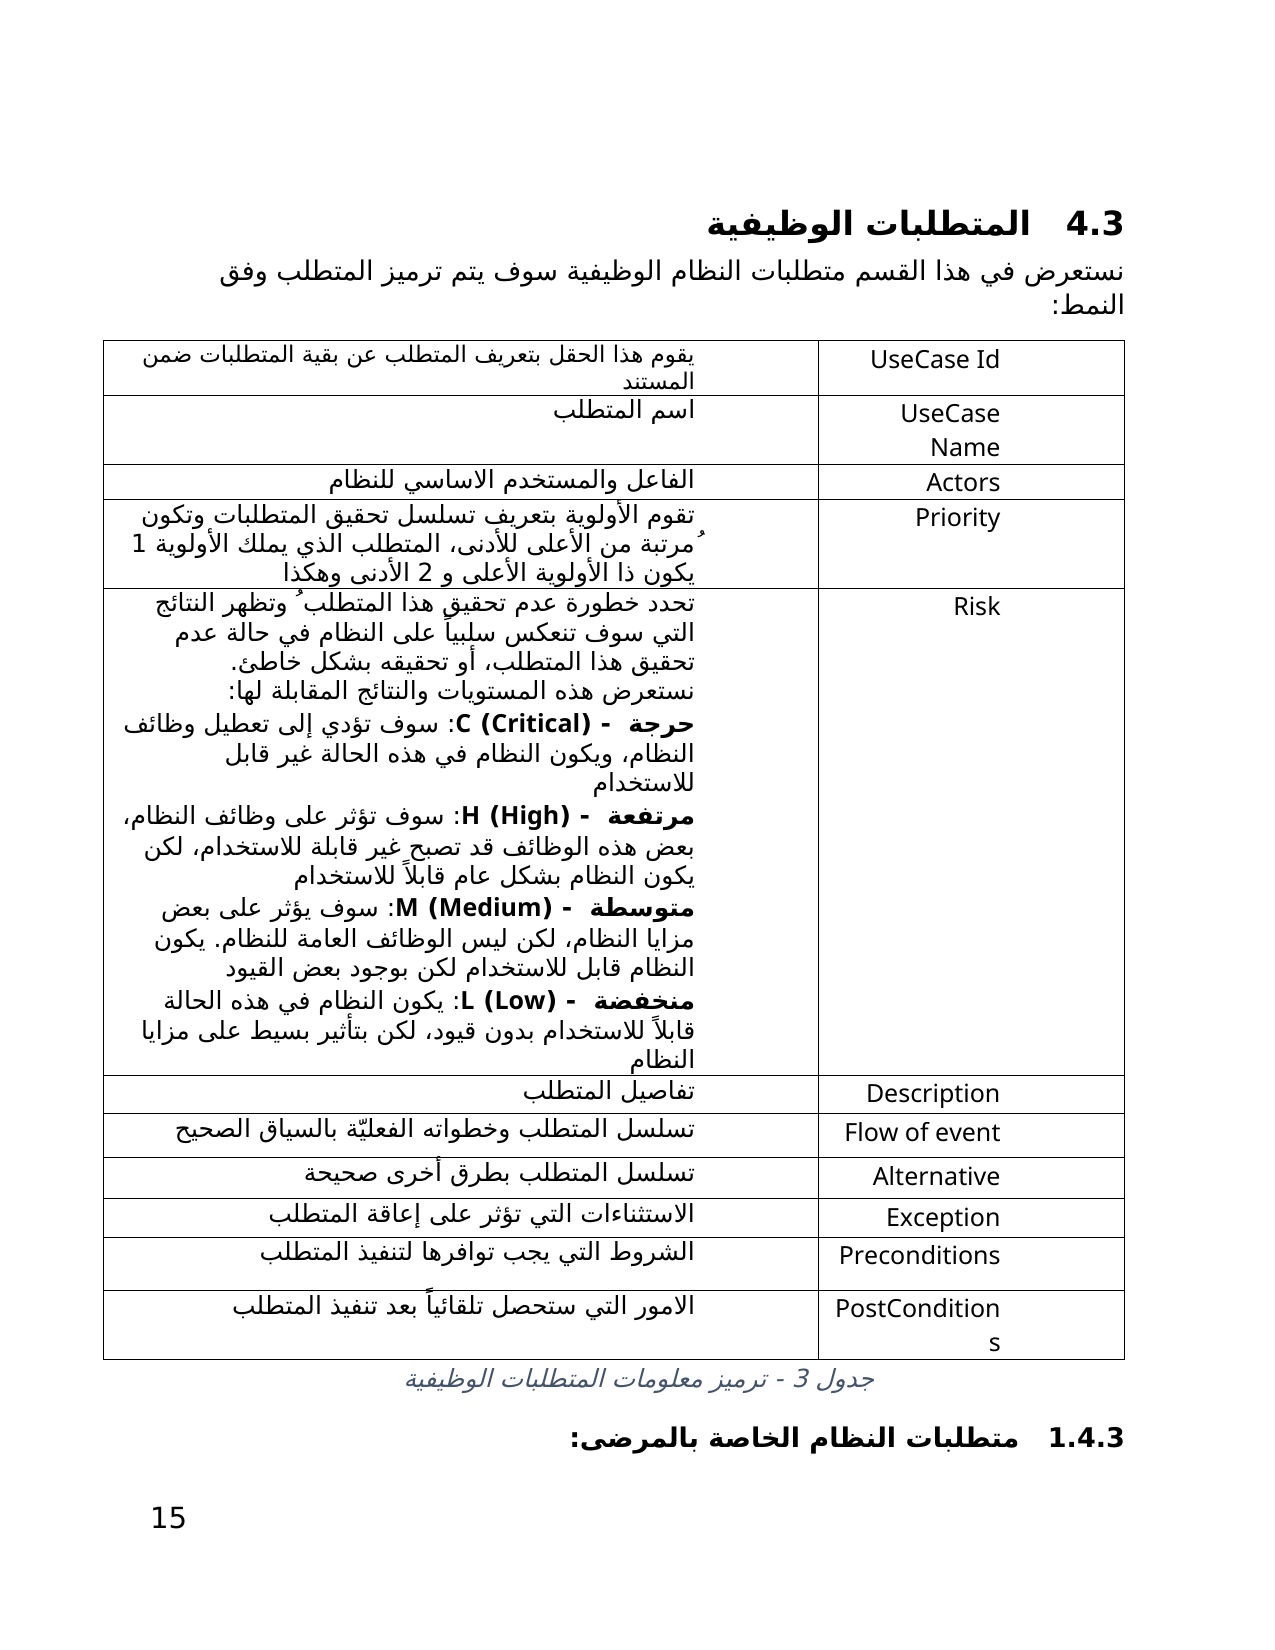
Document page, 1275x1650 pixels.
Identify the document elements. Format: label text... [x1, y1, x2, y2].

table_cell تحدد خطورة عدم تحقيق هذا المتطلب ُ وتظهر النتائج التي سوف تنعكس سلبياً على النظام في حالة عدم تحقيق هذا المتطلب، أو تحقيقه بشكل خاطئ. نستعرض هذه المستويات والنتائج المقابلة لها: حرجة - (Critical) C: سوف تؤدي إلى تعطيل وظائف النظام، ويكون النظام في هذه الحالة غير قابل للاستخدام مرتفعة - (High) H: سوف تؤثر على وظائف النظام، بعض هذه الوظائف قد تصبح غير قابلة للاستخدام، لكن يكون النظام بشكل عام قابلاً للاستخدام متوسطة - (Medium) M: سوف يؤثر على بعض مزايا النظام، لكن ليس الوظائف العامة للنظام. يكون النظام قابل للاستخدام لكن بوجود بعض القيود منخفضة - (Low) L: يكون النظام في هذه الحالة قابلاً للاستخدام بدون قيود، لكن بتأثير بسيط على مزايا النظام [104, 589, 818, 1075]
table_cell الاستثناءات التي تؤثر على إعاقة المتطلب [104, 1199, 818, 1237]
table_cell تقوم الأولوية بتعريف تسلسل تحقيق المتطلبات وتكون ُمرتبة من الأعلى للأدنى، المتطلب الذي يملك الأولوية 1 يكون ذا الأولوية الأعلى و 2 الأدنى وهكذا [104, 500, 818, 587]
table_cell PostConditions [819, 1291, 1124, 1359]
title 1.4.3 متطلبات النظام الخاصة بالمرضى: [150, 1423, 1125, 1454]
table_cell Risk [819, 589, 1124, 1075]
text نستعرض في هذا القسم متطلبات النظام الوظيفية سوف يتم ترميز المتطلب وفق النمط: [150, 256, 1125, 321]
table_header UseCase Id [819, 341, 1124, 395]
table_cell تفاصيل المتطلب [104, 1076, 818, 1113]
table_cell الفاعل والمستخدم الاساسي للنظام [104, 465, 818, 499]
table_cell الشروط التي يجب توافرها لتنفيذ المتطلب [104, 1238, 818, 1290]
table_cell Preconditions [819, 1238, 1124, 1290]
table_cell UseCase Name [819, 396, 1124, 464]
table_cell تسلسل المتطلب بطرق أخرى صحيحة [104, 1158, 818, 1198]
table_cell Flow of event [819, 1114, 1124, 1157]
table_cell الامور التي ستحصل تلقائياً بعد تنفيذ المتطلب [104, 1291, 818, 1359]
table_cell Priority [819, 500, 1124, 587]
table_cell Actors [819, 465, 1124, 499]
table_header يقوم هذا الحقل بتعريف المتطلب عن بقية المتطلبات ضمن المستند [104, 341, 818, 395]
table_cell تسلسل المتطلب وخطواته الفعليّة بالسياق الصحيح [104, 1114, 818, 1157]
table_cell اسم المتطلب [104, 396, 818, 464]
table_cell Description [819, 1076, 1124, 1113]
table_cell Alternative [819, 1158, 1124, 1198]
table_cell Exception [819, 1199, 1124, 1237]
text جدول 3 - ترميز معلومات المتطلبات الوظيفية [150, 1364, 1125, 1393]
title 4.3 المتطلبات الوظيفية [150, 204, 1125, 243]
